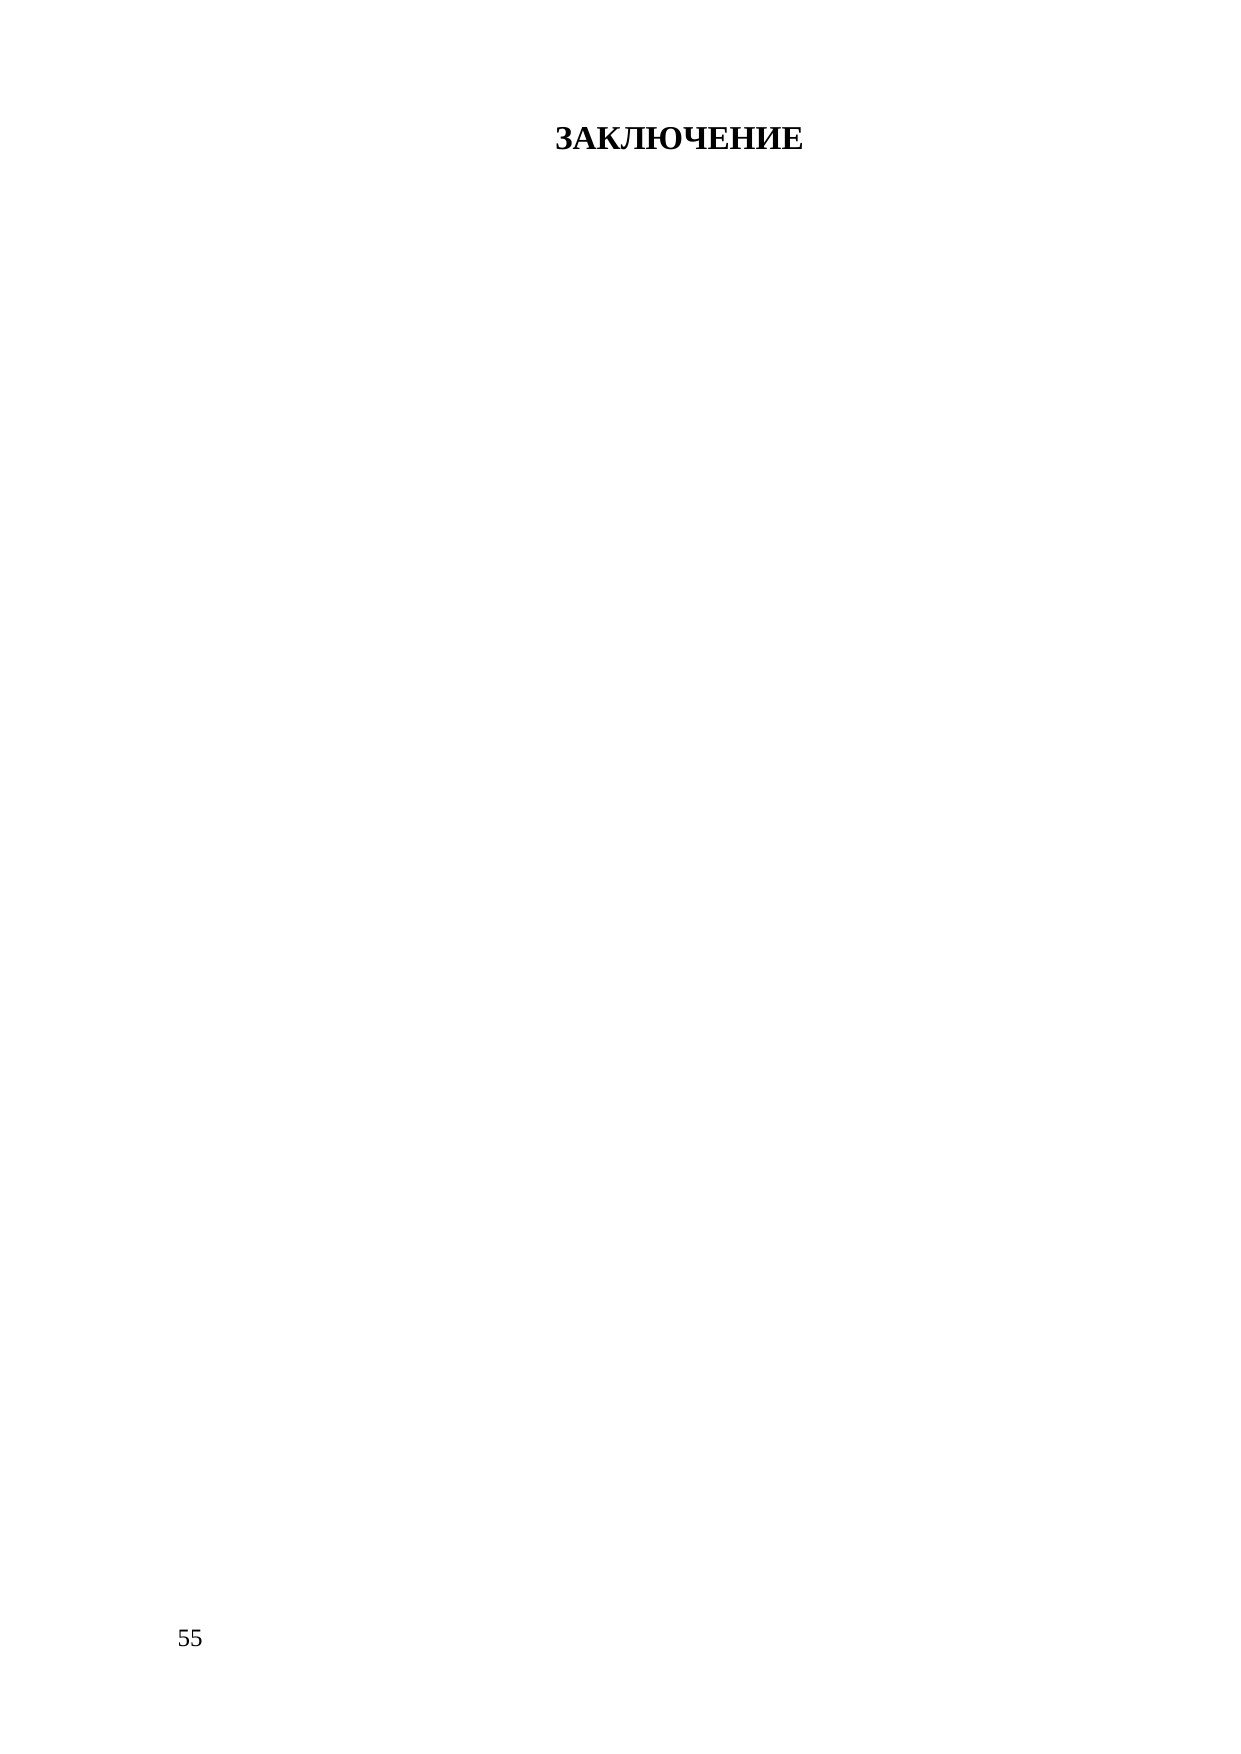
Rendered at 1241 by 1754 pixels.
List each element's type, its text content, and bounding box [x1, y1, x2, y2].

subtitle ЗАКЛЮЧЕНИЕ [177, 118, 1181, 156]
